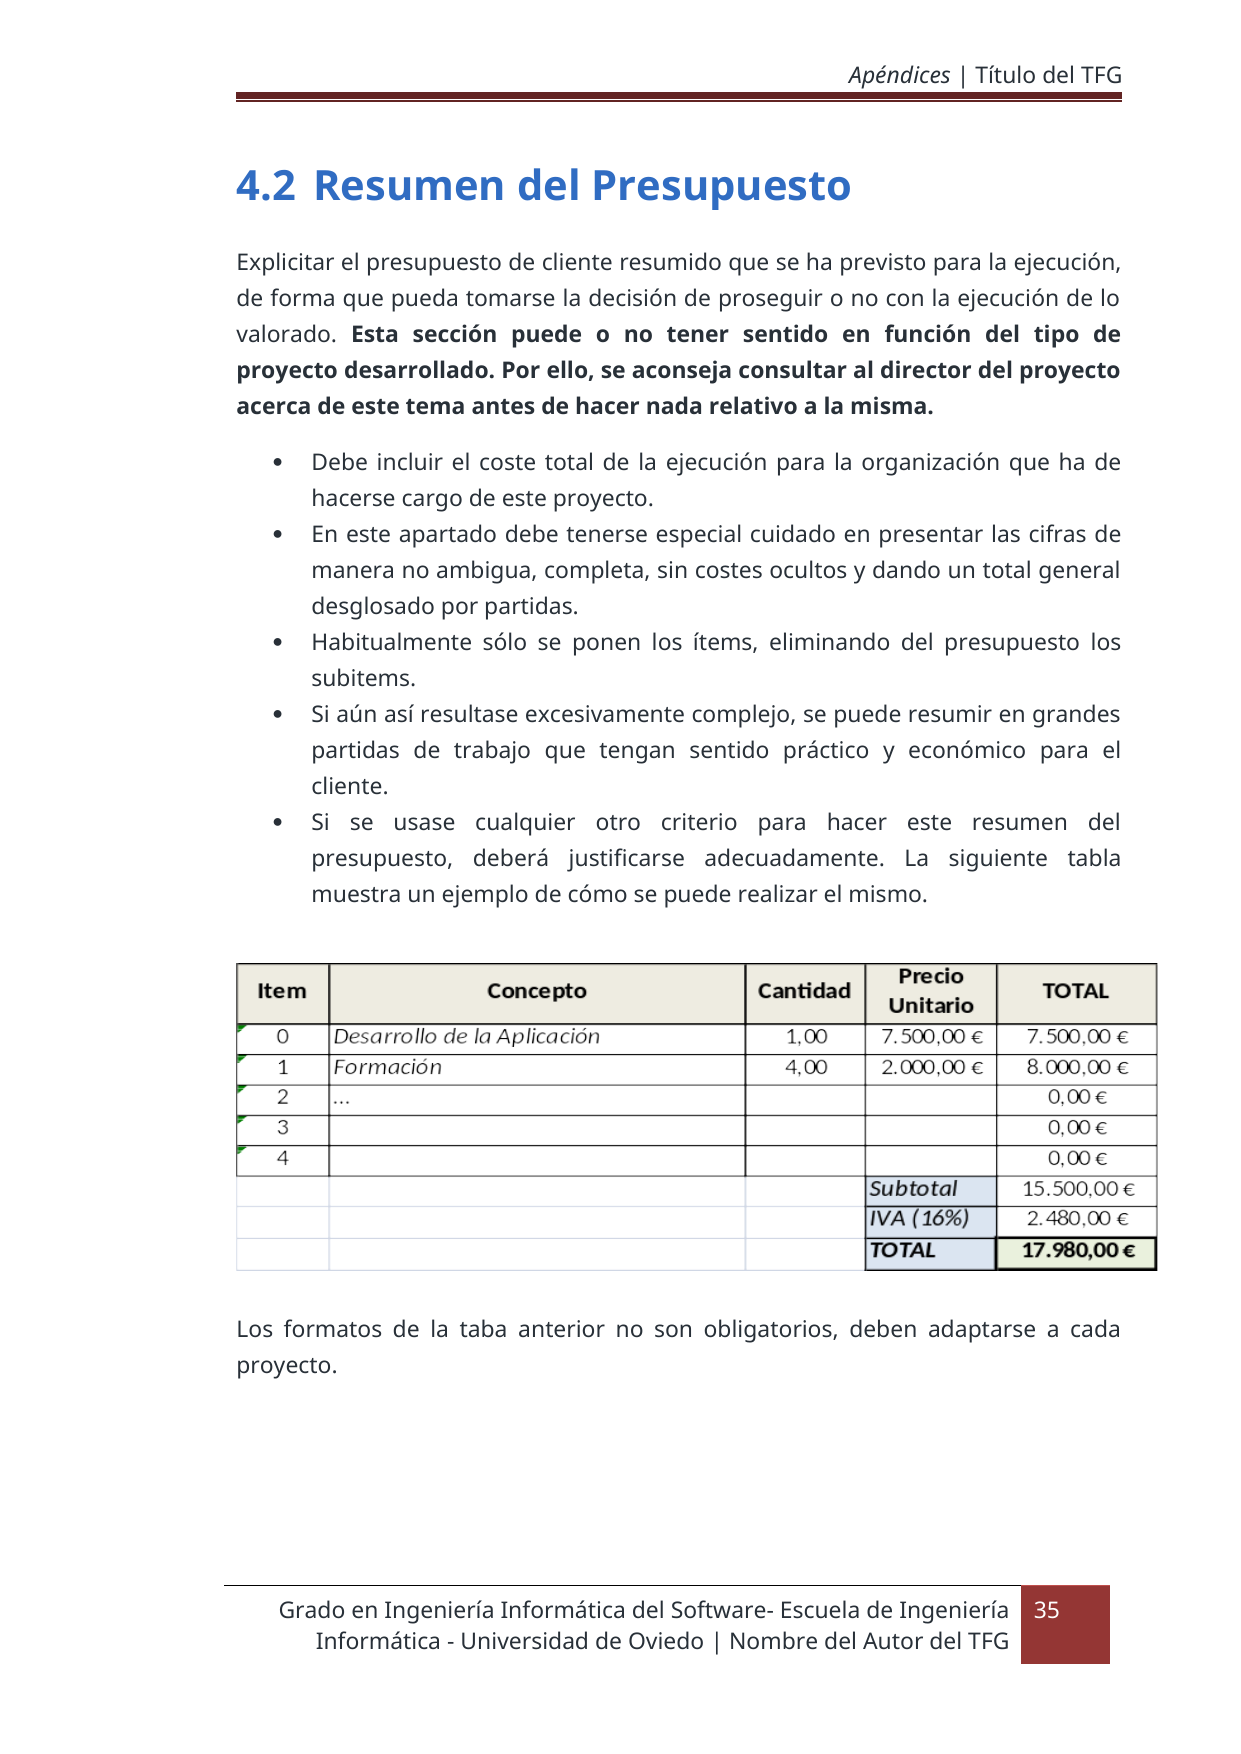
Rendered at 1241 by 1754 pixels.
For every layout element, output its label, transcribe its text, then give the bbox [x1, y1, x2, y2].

text Explicitar el presupuesto de cliente resumido que se ha previsto para la ejecución, de forma que pueda tomarse la decisión de proseguir o no con la ejecución de lo valorado. Esta sección puede o no tener sentido en función del tipo de proyecto desarrollado. Por ello, se aconseja consultar al director del proyecto acerca de este tema antes de hacer nada relativo a la misma. [236, 246, 1122, 421]
list Habitualmente sólo se ponen los ítems, eliminando del presupuesto los subitems. [274, 626, 1122, 693]
list Debe incluir el coste total de la ejecución para la organización que ha de hacerse cargo de este proyecto. [274, 446, 1122, 513]
list Si aún así resultase excesivamente complejo, se puede resumir en grandes partidas de trabajo que tengan sentido práctico y económico para el cliente. [274, 698, 1122, 801]
subtitle Resumen del Presupuesto [236, 156, 1122, 212]
text Los formatos de la taba anterior no son obligatorios, deben adaptarse a cada proyecto. [236, 1313, 1122, 1380]
list En este apartado debe tenerse especial cuidado en presentar las cifras de manera no ambigua, completa, sin costes ocultos y dando un total general desglosado por partidas. [274, 518, 1122, 621]
list Si se usase cualquier otro criterio para hacer este resumen del presupuesto, deberá justificarse adecuadamente. La siguiente tabla muestra un ejemplo de cómo se puede realizar el mismo. [274, 806, 1122, 909]
